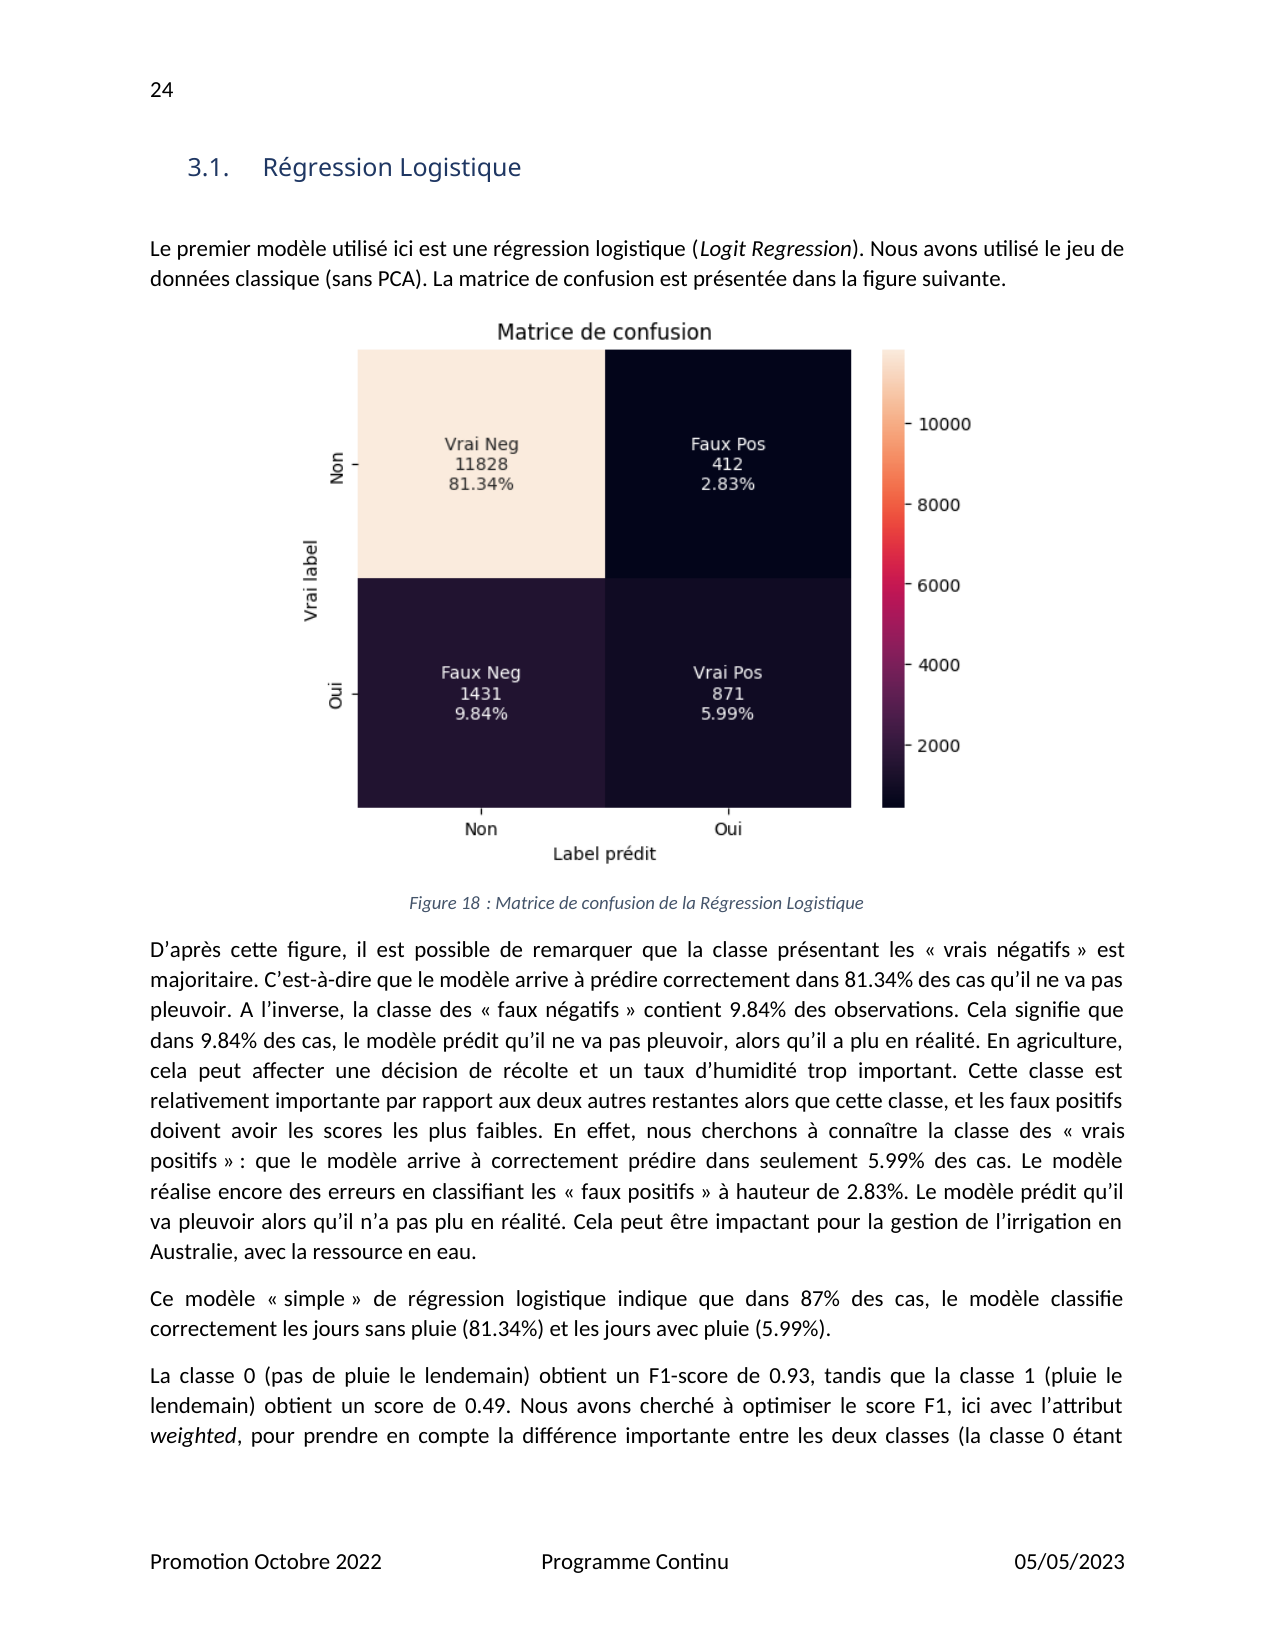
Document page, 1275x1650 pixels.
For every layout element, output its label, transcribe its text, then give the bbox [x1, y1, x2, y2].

subtitle Régression Logistique [187, 150, 1125, 184]
text Ce modèle « simple » de régression logistique indique que dans 87% des cas, le modèle classifie correctement les jours sans pluie (81.34%) et les jours avec pluie (5.99%). [150, 1284, 1125, 1342]
text Le premier modèle utilisé ici est une régression logistique (Logit Regression). Nous avons utilisé le jeu de données classique (sans PCA). La matrice de confusion est présentée dans la figure suivante. [150, 234, 1125, 292]
picture [292, 310, 983, 875]
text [150, 1361, 1125, 1450]
text D’après cette figure, il est possible de remarquer que la classe présentant les « vrais négatifs » est majoritaire. C’est-à-dire que le modèle arrive à prédire correctement dans 81.34% des cas qu’il ne va pas pleuvoir. A l’inverse, la classe des « faux négatifs » contient 9.84% des observations. Cela signifie que dans 9.84% des cas, le modèle prédit qu’il ne va pas pleuvoir, alors qu’il a plu en réalité. En agriculture, cela peut affecter une décision de récolte et un taux d’humidité trop important. Cette classe est relativement importante par rapport aux deux autres restantes alors que cette classe, et les faux positifs doivent avoir les scores les plus faibles. En effet, nous cherchons à connaître la classe des « vrais positifs » : que le modèle arrive à correctement prédire dans seulement 5.99% des cas. Le modèle réalise encore des erreurs en classifiant les « faux positifs » à hauteur de 2.83%. Le modèle prédit qu’il va pleuvoir alors qu’il n’a pas plu en réalité. Cela peut être impactant pour la gestion de l’irrigation en Australie, avec la ressource en eau. [150, 935, 1125, 1265]
